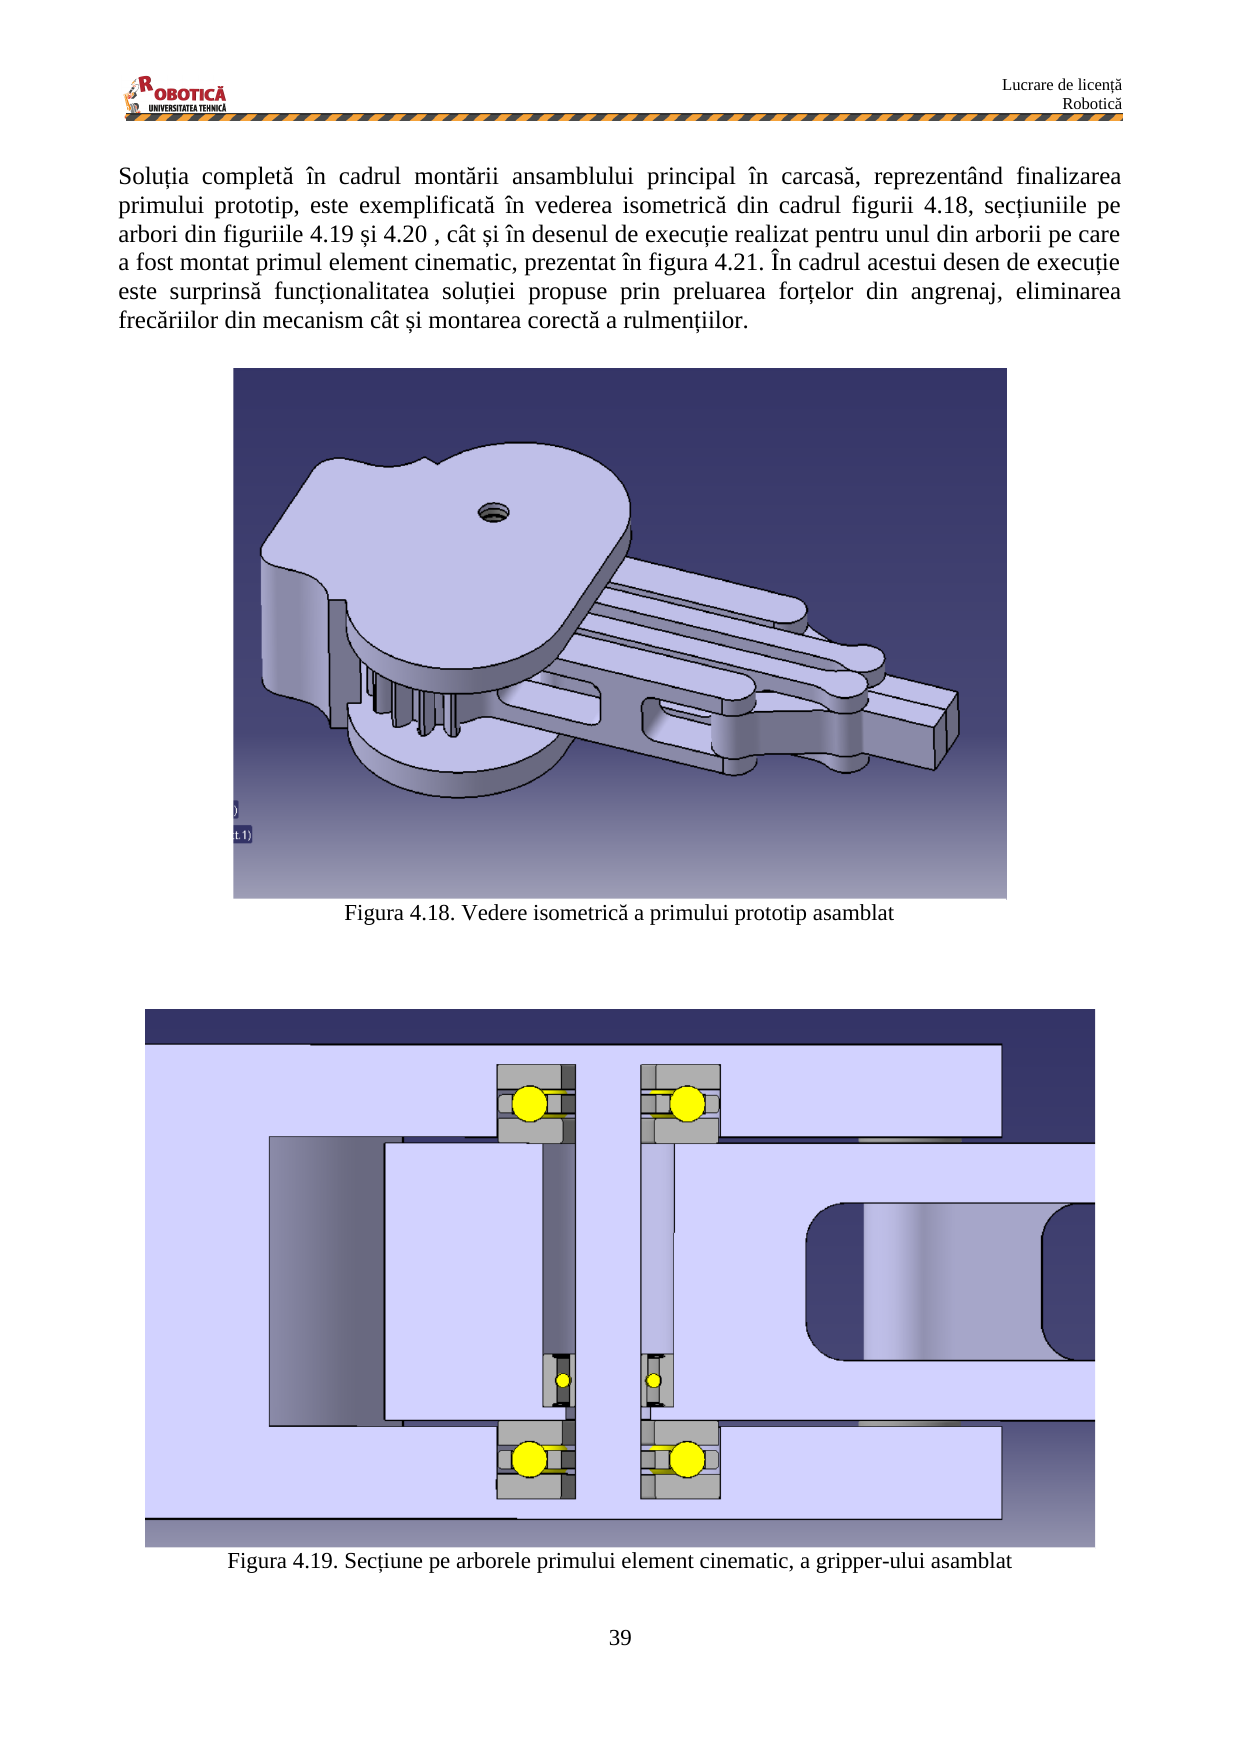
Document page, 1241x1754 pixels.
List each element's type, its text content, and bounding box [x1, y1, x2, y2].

text Soluția completă în cadrul montării ansamblului principal în carcasă, reprezentând finalizarea primului prototip, este exemplificată în vederea isometrică din cadrul figurii 4.18, secțiuniile pe arbori din figuriile 4.19 și 4.20 , cât și în desenul de execuție realizat pentru unul din arborii pe care a fost montat primul element cinematic, prezentat în figura 4.21. În cadrul acestui desen de execuție este surprinsă funcționalitatea soluției propuse prin preluarea forțelor din angrenaj, eliminarea frecăriilor din mecanism cât și montarea corectă a rulmențiilor. [118, 161, 1122, 334]
picture [233, 368, 1007, 898]
picture [145, 1009, 1096, 1547]
picture [121, 75, 1123, 122]
